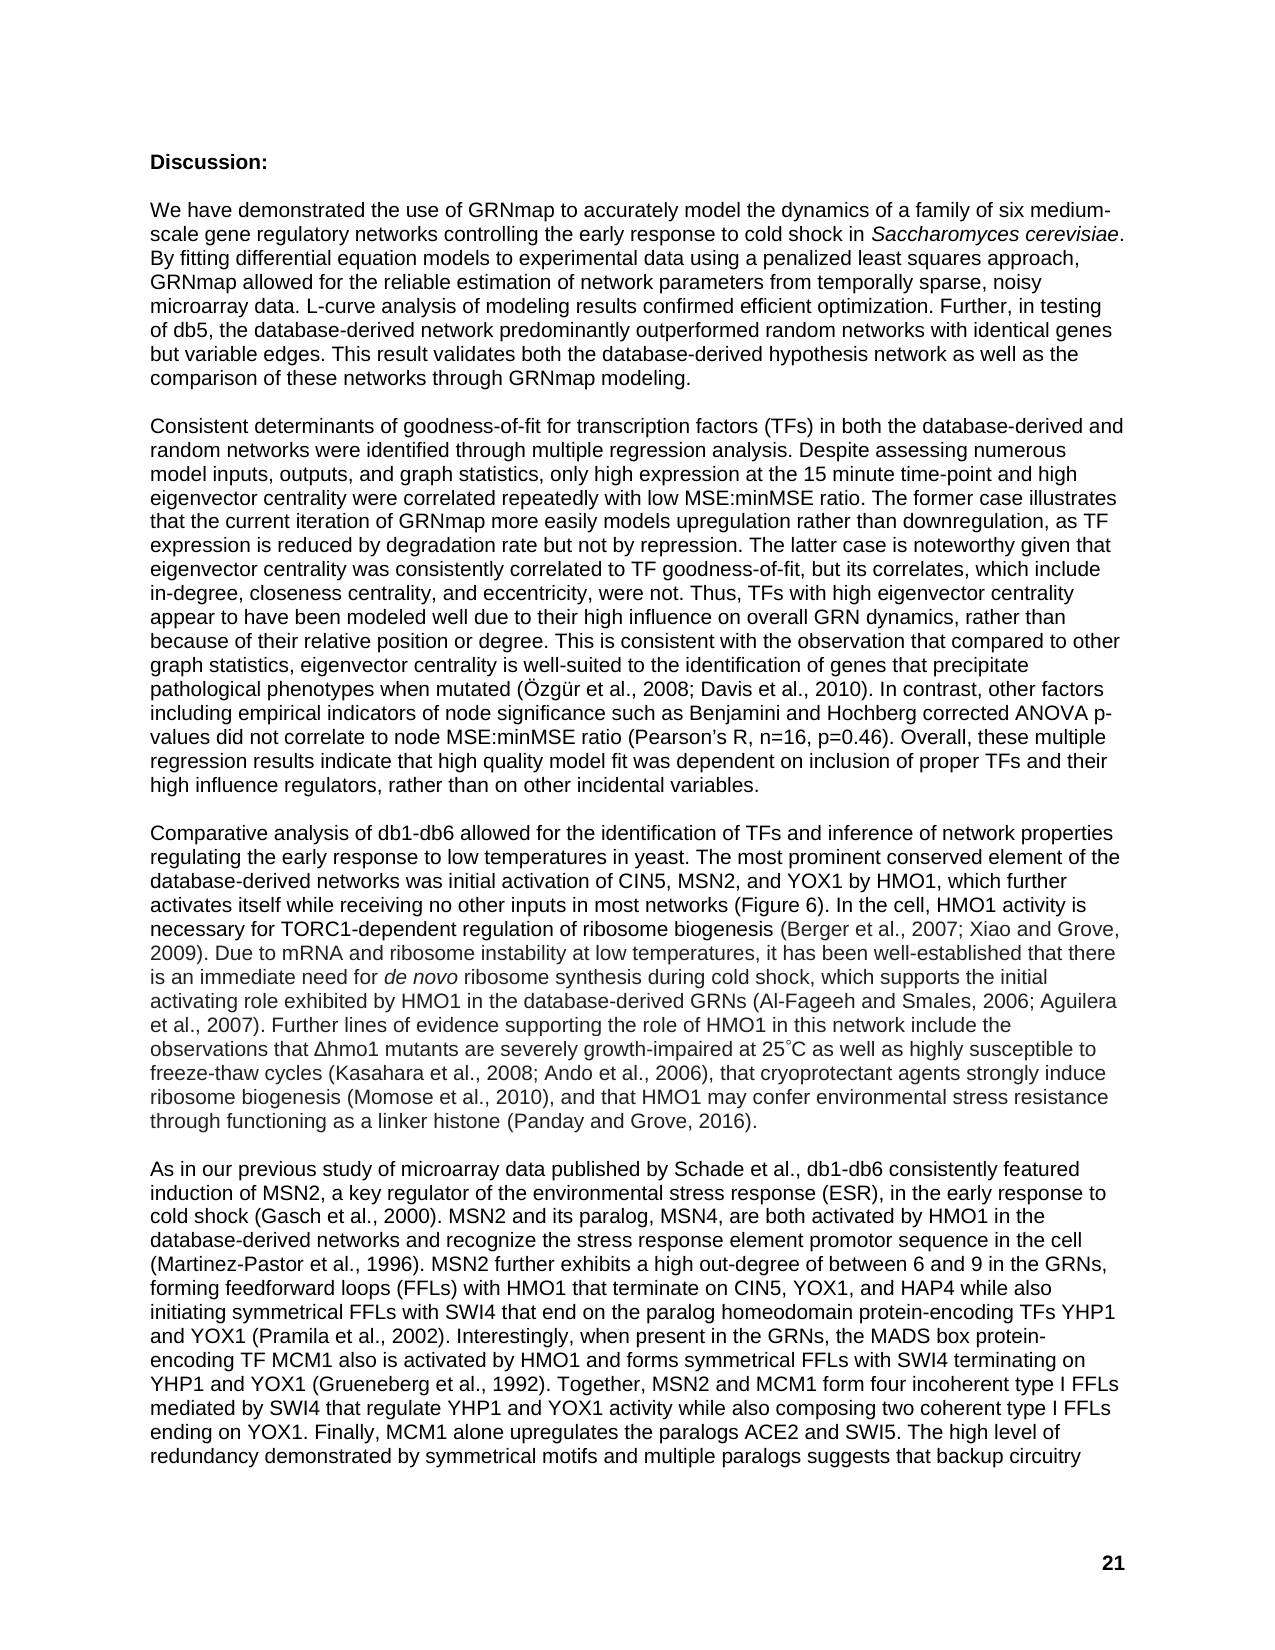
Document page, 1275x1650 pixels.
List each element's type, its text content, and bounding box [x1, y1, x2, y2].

text Discussion: [150, 150, 1125, 174]
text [150, 1156, 1125, 1468]
text Comparative analysis of db1-db6 allowed for the identification of TFs and inference of network properties regulating the early response to low temperatures in yeast. The most prominent conserved element of the database-derived networks was initial activation of CIN5, MSN2, and YOX1 by HMO1, which further activates itself while receiving no other inputs in most networks (Figure 6). In the cell, HMO1 activity is necessary for TORC1-dependent regulation of ribosome biogenesis (Berger et al., 2007; Xiao and Grove, 2009). Due to mRNA and ribosome instability at low temperatures, it has been well-established that there is an immediate need for de novo ribosome synthesis during cold shock, which supports the initial activating role exhibited by HMO1 in the database-derived GRNs (Al-Fageeh and Smales, 2006; Aguilera et al., 2007). Further lines of evidence supporting the role of HMO1 in this network include the observations that ∆hmo1 mutants are severely growth-impaired at 25C as well as highly susceptible to freeze-thaw cycles (Kasahara et al., 2008; Ando et al., 2006), that cryoprotectant agents strongly induce ribosome biogenesis (Momose et al., 2010), and that HMO1 may confer environmental stress resistance through functioning as a linker histone (Panday and Grove, 2016). [150, 821, 1125, 1132]
text We have demonstrated the use of GRNmap to accurately model the dynamics of a family of six medium-scale gene regulatory networks controlling the early response to cold shock in Saccharomyces cerevisiae. By fitting differential equation models to experimental data using a penalized least squares approach, GRNmap allowed for the reliable estimation of network parameters from temporally sparse, noisy microarray data. L-curve analysis of modeling results confirmed efficient optimization. Further, in testing of db5, the database-derived network predominantly outperformed random networks with identical genes but variable edges. This result validates both the database-derived hypothesis network as well as the comparison of these networks through GRNmap modeling. [150, 198, 1125, 389]
text Consistent determinants of goodness-of-fit for transcription factors (TFs) in both the database-derived and random networks were identified through multiple regression analysis. Despite assessing numerous model inputs, outputs, and graph statistics, only high expression at the 15 minute time-point and high eigenvector centrality were correlated repeatedly with low MSE:minMSE ratio. The former case illustrates that the current iteration of GRNmap more easily models upregulation rather than downregulation, as TF expression is reduced by degradation rate but not by repression. The latter case is noteworthy given that eigenvector centrality was consistently correlated to TF goodness-of-fit, but its correlates, which include in-degree, closeness centrality, and eccentricity, were not. Thus, TFs with high eigenvector centrality appear to have been modeled well due to their high influence on overall GRN dynamics, rather than because of their relative position or degree. This is consistent with the observation that compared to other graph statistics, eigenvector centrality is well-suited to the identification of genes that precipitate pathological phenotypes when mutated (Özgür et al., 2008; Davis et al., 2010). In contrast, other factors including empirical indicators of node significance such as Benjamini and Hochberg corrected ANOVA p-values did not correlate to node MSE:minMSE ratio (Pearson’s R, n=16, p=0.46). Overall, these multiple regression results indicate that high quality model fit was dependent on inclusion of proper TFs and their high influence regulators, rather than on other incidental variables. [150, 413, 1125, 797]
